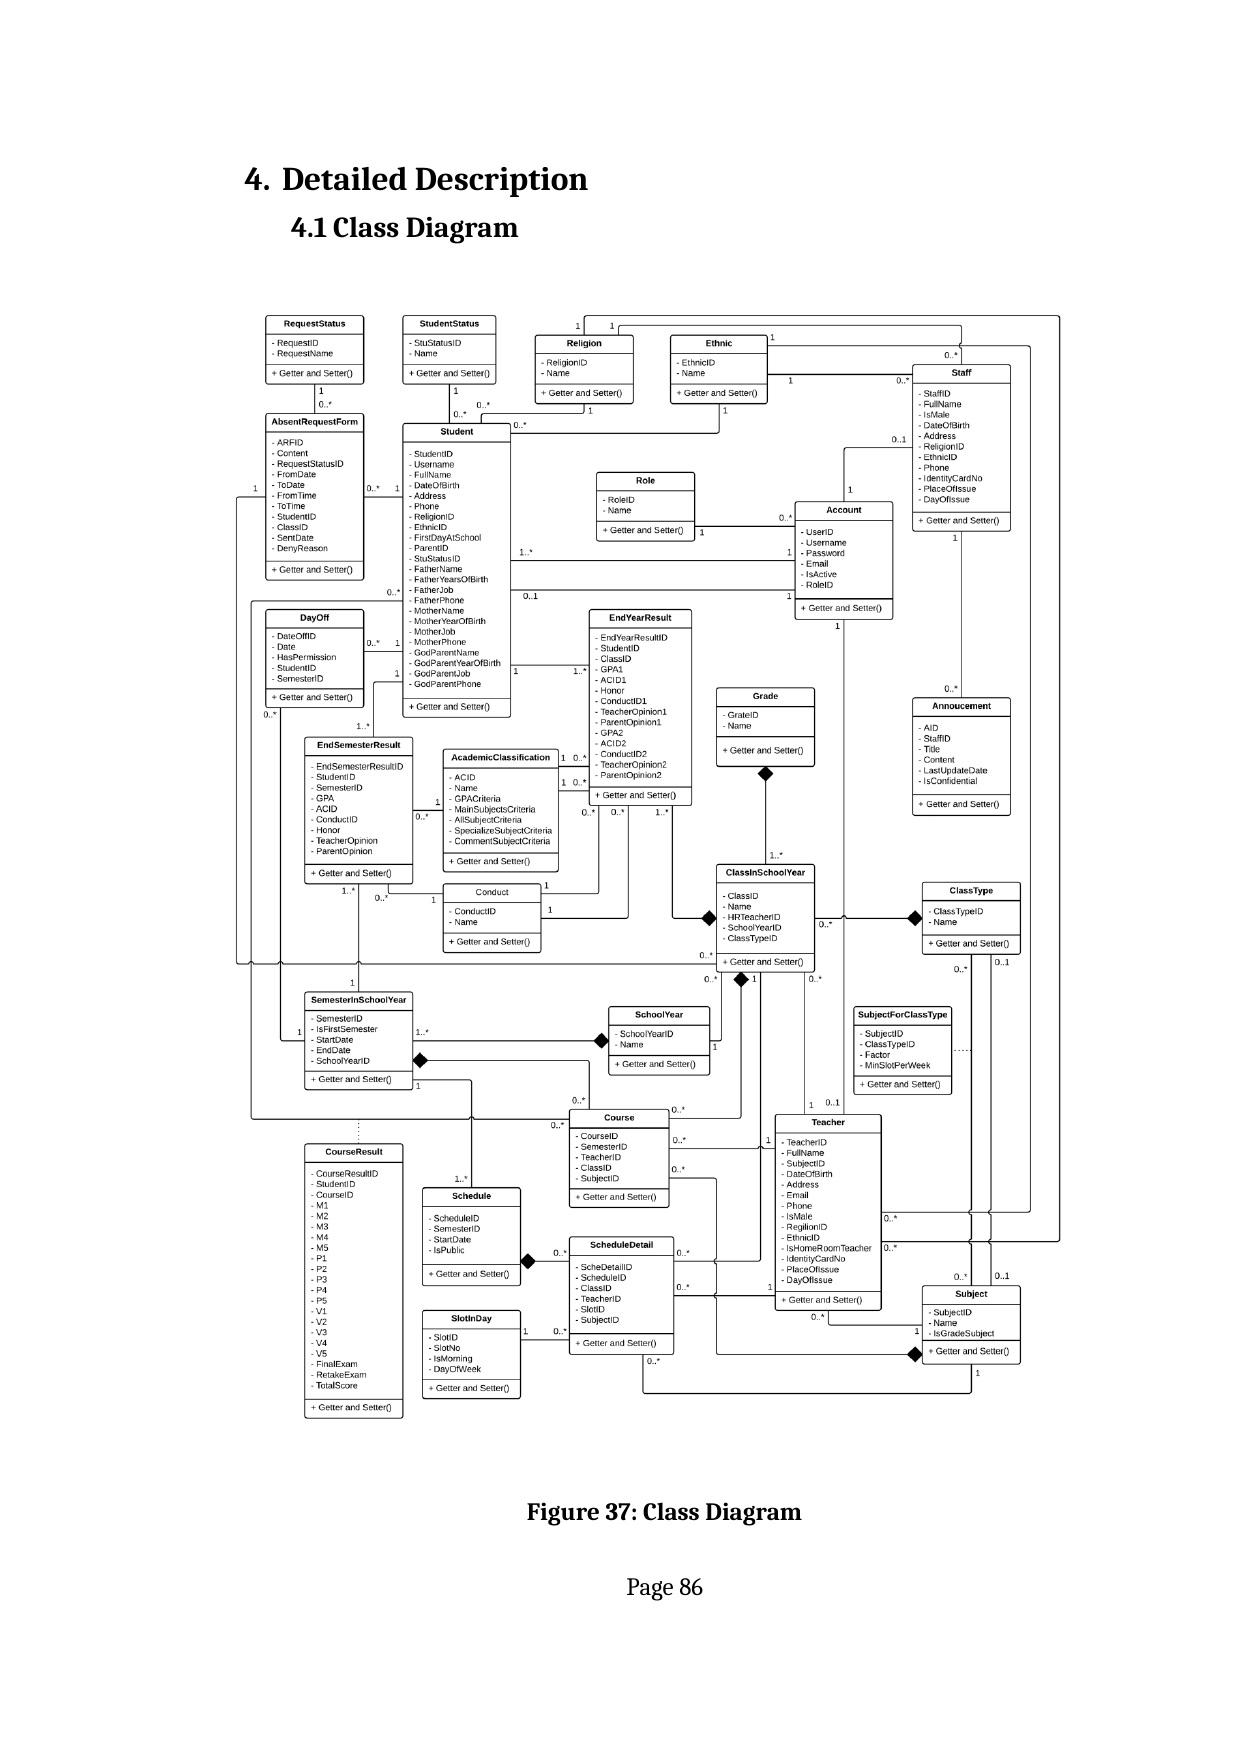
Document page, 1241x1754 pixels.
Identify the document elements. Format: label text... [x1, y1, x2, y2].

picture [187, 288, 1103, 1474]
subtitle Class Diagram [291, 211, 1122, 244]
subtitle Detailed Description [244, 160, 1122, 198]
